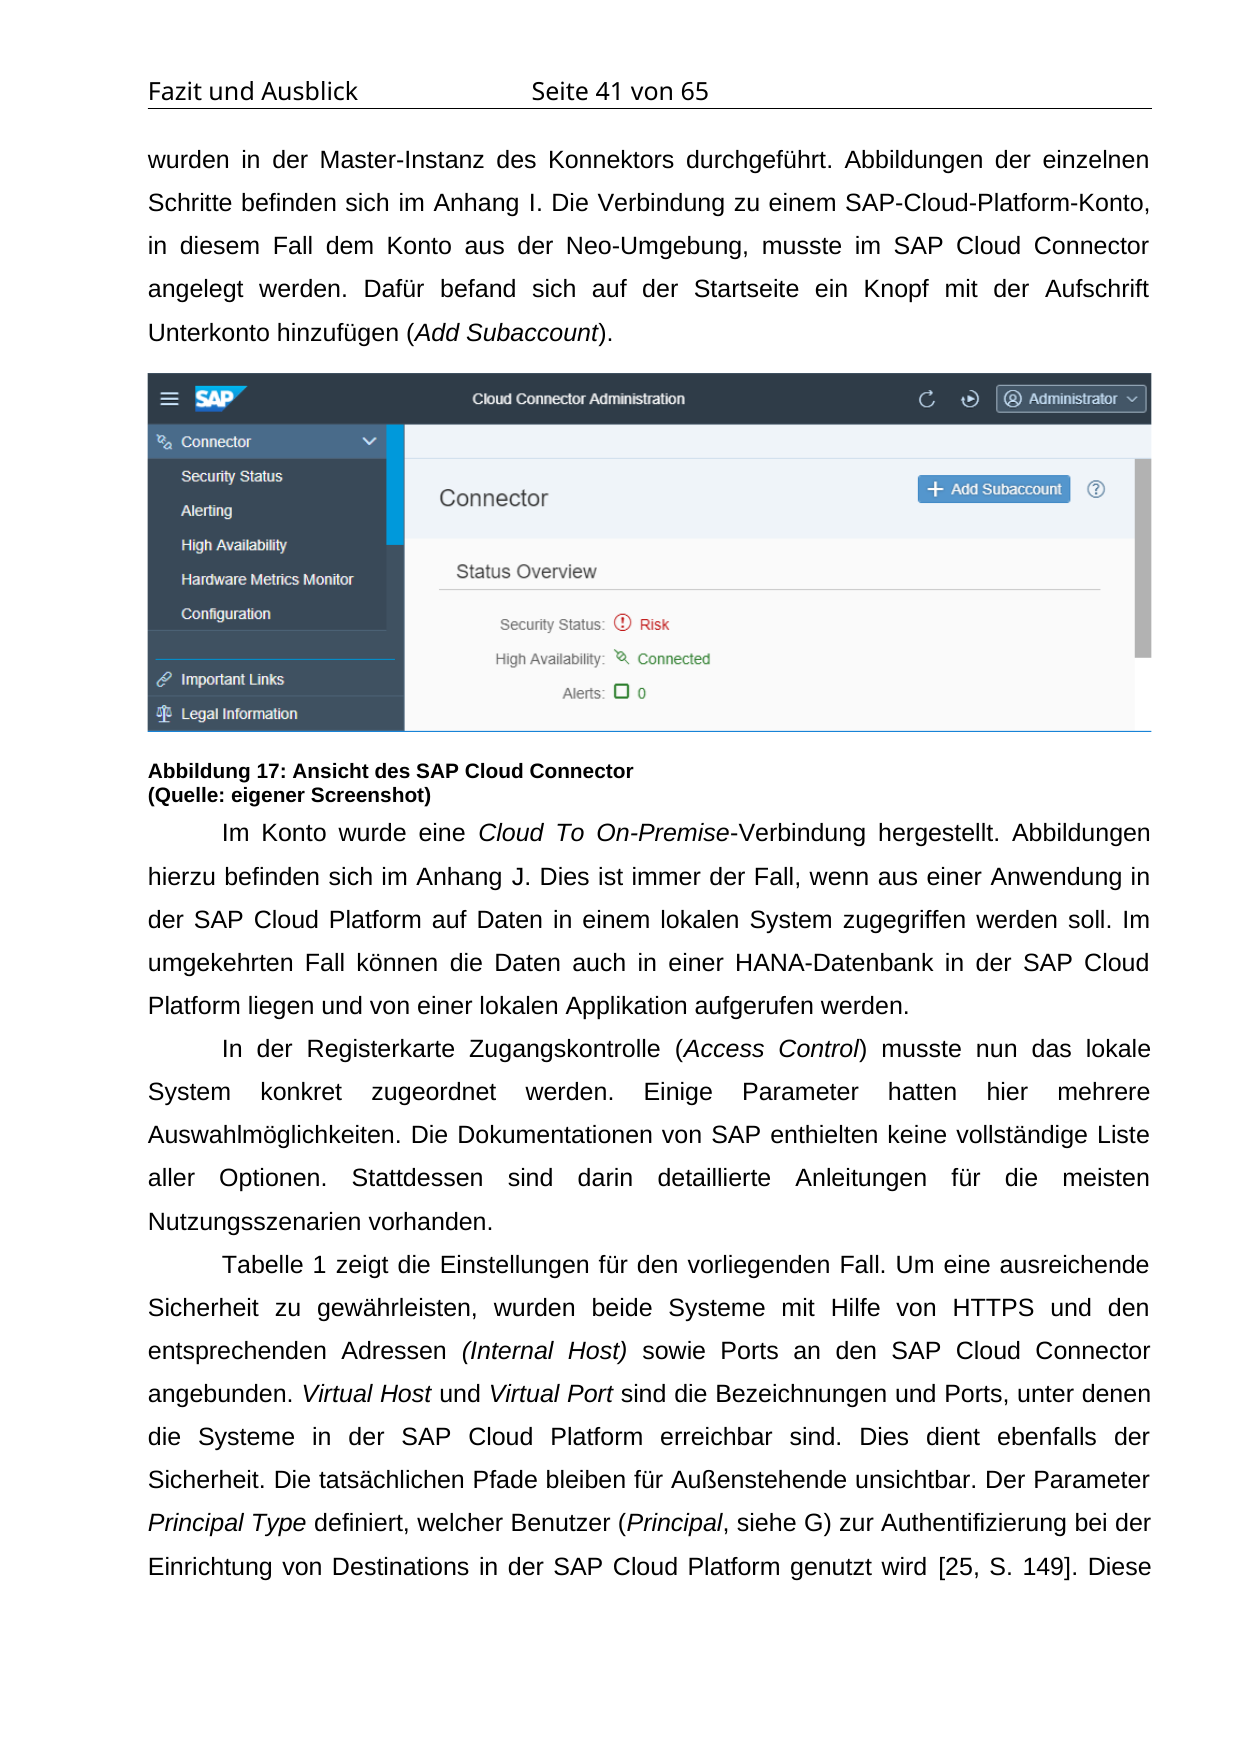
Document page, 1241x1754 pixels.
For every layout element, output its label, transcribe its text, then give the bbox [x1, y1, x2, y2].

text Abbildung 17: Ansicht des SAP Cloud Connector [148, 732, 1152, 782]
text Im Konto wurde eine Cloud To On-Premise-Verbindung hergestellt. Abbildungen hierzu befinden sich im Anhang J. Dies ist immer der Fall, wenn aus einer Anwendung in der SAP Cloud Platform auf Daten in einem lokalen System zugegriffen werden soll. Im umgekehrten Fall können die Daten auch in einer HANA-Datenbank in der SAP Cloud Platform liegen und von einer lokalen Applikation aufgerufen werden. [148, 818, 1152, 1019]
picture [147, 373, 1152, 732]
text (Quelle: eigener Screenshot) [148, 782, 1152, 806]
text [148, 145, 1152, 346]
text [148, 1249, 1152, 1580]
text In der Registerkarte Zugangskontrolle (Access Control) musste nun das lokale System konkret zugeordnet werden. Einige Parameter hatten hier mehrere Auswahlmöglichkeiten. Die Dokumentationen von SAP enthielten keine vollständige Liste aller Optionen. Stattdessen sind darin detaillierte Anleitungen für die meisten Nutzungsszenarien vorhanden. [148, 1034, 1152, 1235]
